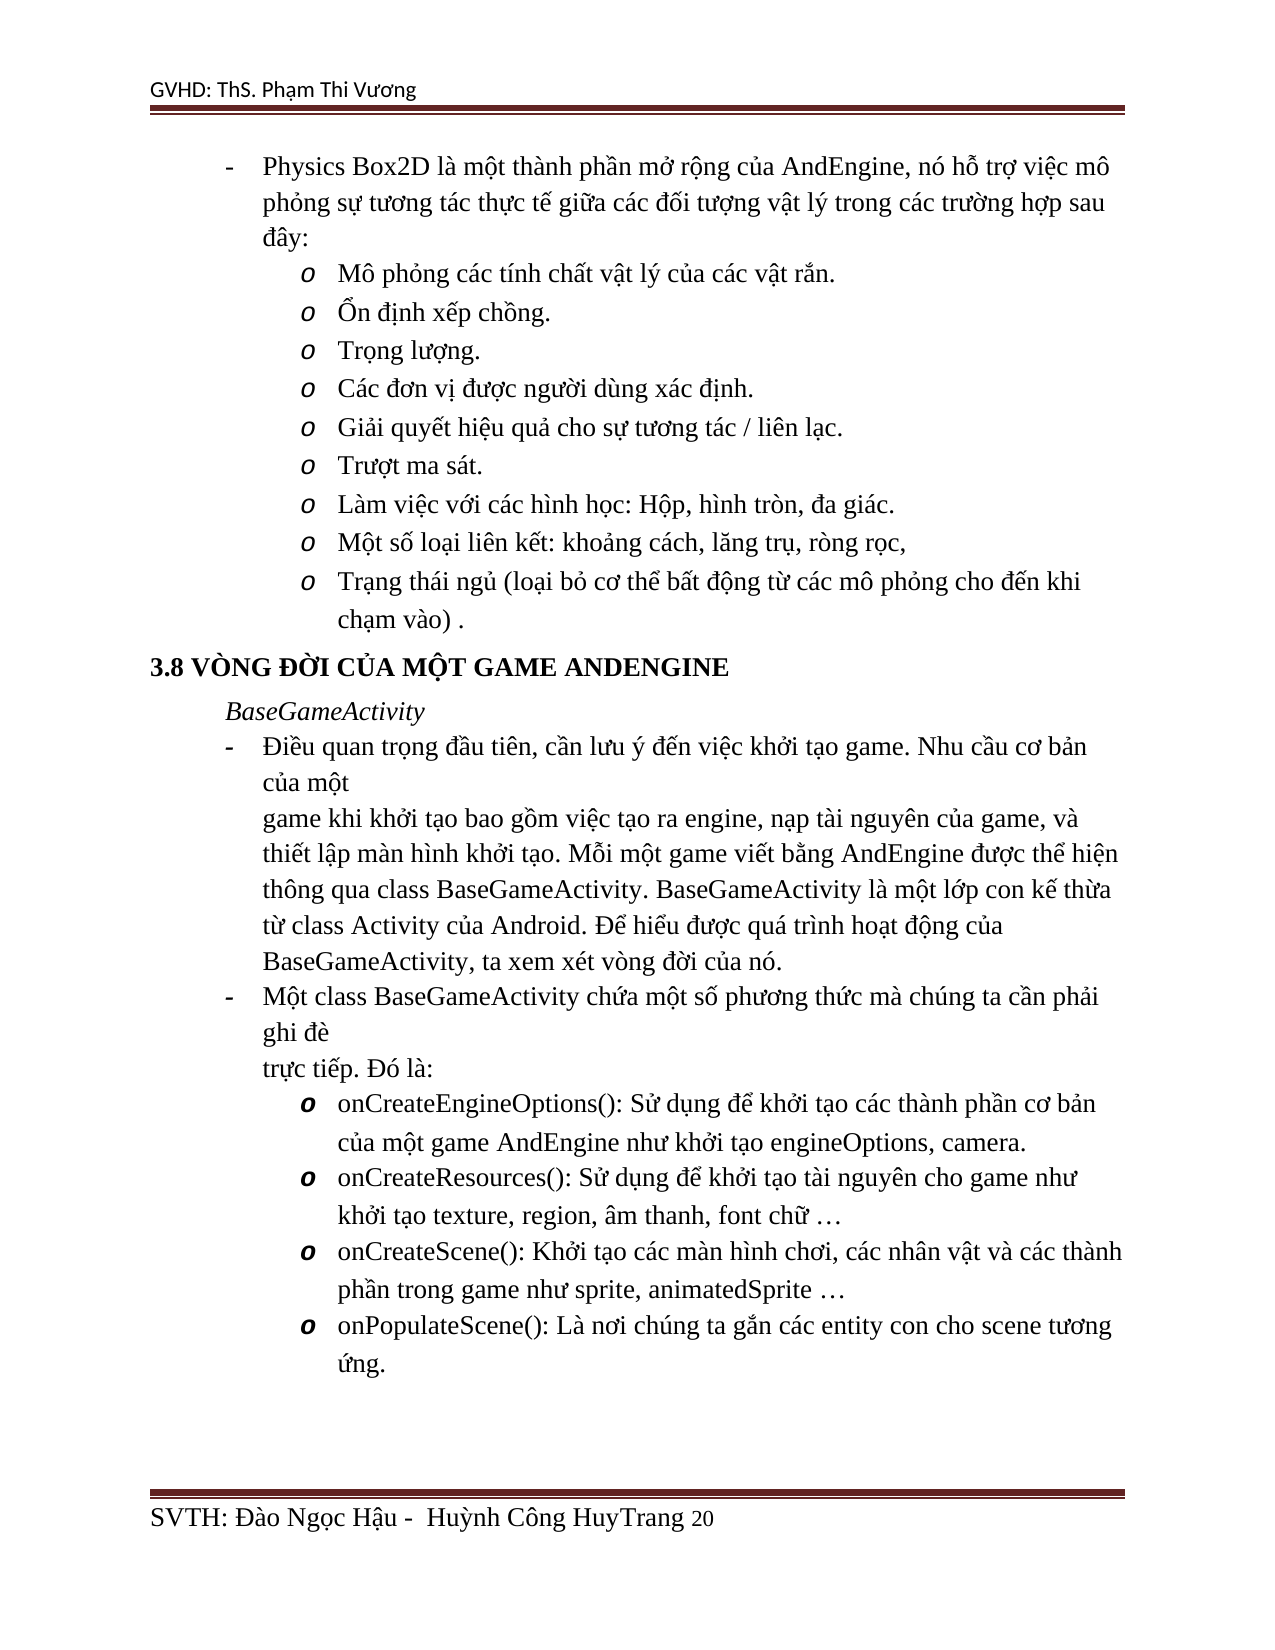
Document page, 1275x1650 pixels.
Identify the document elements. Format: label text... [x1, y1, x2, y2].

list Physics Box2D là một thành phần mở rộng của AndEngine, nó hỗ trợ việc mô phỏng sự tương tác thực tế giữa các đối tượng vật lý trong các trường hợp sau đây: [225, 150, 1125, 253]
list onCreateScene(): Khởi tạo các màn hình chơi, các nhân vật và các thành phần trong game như sprite, animatedSprite … [300, 1235, 1125, 1304]
list Một class BaseGameActivity chứa một số phương thức mà chúng ta cần phải ghi đè trực tiếp. Đó là: [225, 980, 1125, 1083]
text 3.8 VÒNG ĐỜI CỦA MỘT GAME ANDENGINE [150, 651, 1125, 682]
list Trượt ma sát. [300, 449, 1125, 483]
list onCreateEngineOptions(): Sử dụng để khởi tạo các thành phần cơ bản của một game AndEngine như khởi tạo engineOptions, camera. [300, 1088, 1125, 1157]
list Ổn định xếp chồng. [300, 296, 1125, 329]
list Giải quyết hiệu quả cho sự tương tác / liên lạc. [300, 411, 1125, 444]
list Làm việc với các hình học: Hộp, hình tròn, đa giác. [300, 488, 1125, 521]
list Trạng thái ngủ (loại bỏ cơ thể bất động từ các mô phỏng cho đến khi chạm vào) . [300, 565, 1125, 634]
list Mô phỏng các tính chất vật lý của các vật rắn. [300, 257, 1125, 291]
list Một số loại liên kết: khoảng cách, lăng trụ, ròng rọc, [300, 526, 1125, 560]
list onPopulateScene(): Là nơi chúng ta gắn các entity con cho scene tương ứng. [300, 1309, 1125, 1410]
list Trọng lượng. [300, 334, 1125, 367]
list Các đơn vị được người dùng xác định. [300, 372, 1125, 406]
list Điều quan trọng đầu tiên, cần lưu ý đến việc khởi tạo game. Nhu cầu cơ bản của một game khi khởi tạo bao gồm việc tạo ra engine, nạp tài nguyên của game, và thiết lập màn hình khởi tạo. Mỗi một game viết bằng AndEngine được thể hiện thông qua class BaseGameActivity. BaseGameActivity là một lớp con kế thừa từ class Activity của Android. Để hiểu được quá trình hoạt động của BaseGameActivity, ta xem xét vòng đời của nó. [225, 730, 1125, 976]
list onCreateResources(): Sử dụng để khởi tạo tài nguyên cho game như khởi tạo texture, region, âm thanh, font chữ … [300, 1161, 1125, 1231]
list BaseGameActivity [225, 694, 1125, 726]
